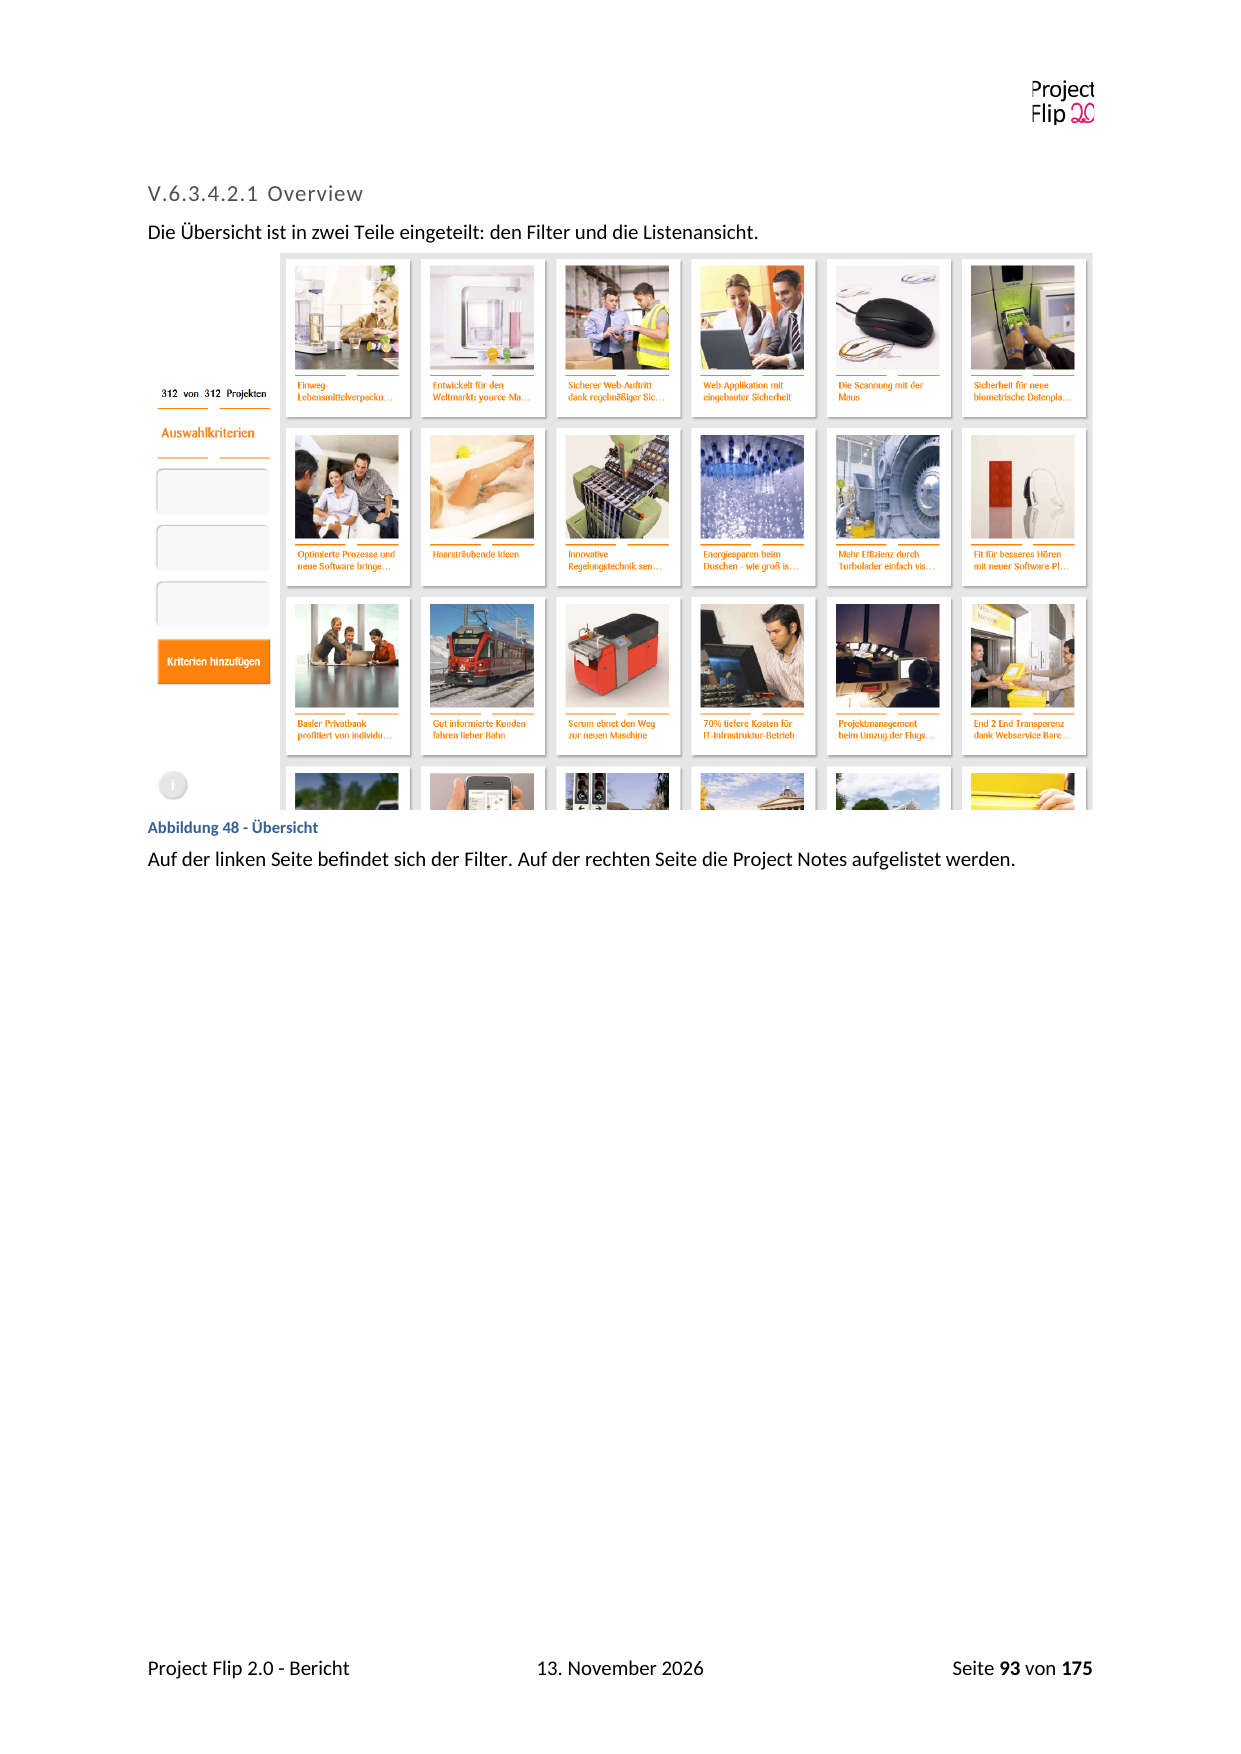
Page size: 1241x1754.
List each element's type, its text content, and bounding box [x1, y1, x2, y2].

text Abbildung - Übersicht [148, 817, 1093, 838]
picture [1081, 79, 1097, 124]
text Auf der linken Seite befindet sich der Filter. Auf der rechten Seite die Project Notes aufgelistet werden. [148, 846, 1093, 872]
subtitle Overview [148, 179, 1093, 207]
picture [147, 253, 1093, 810]
text Die Übersicht ist in zwei Teile eingeteilt: den Filter und die Listenansicht. [148, 219, 1093, 245]
